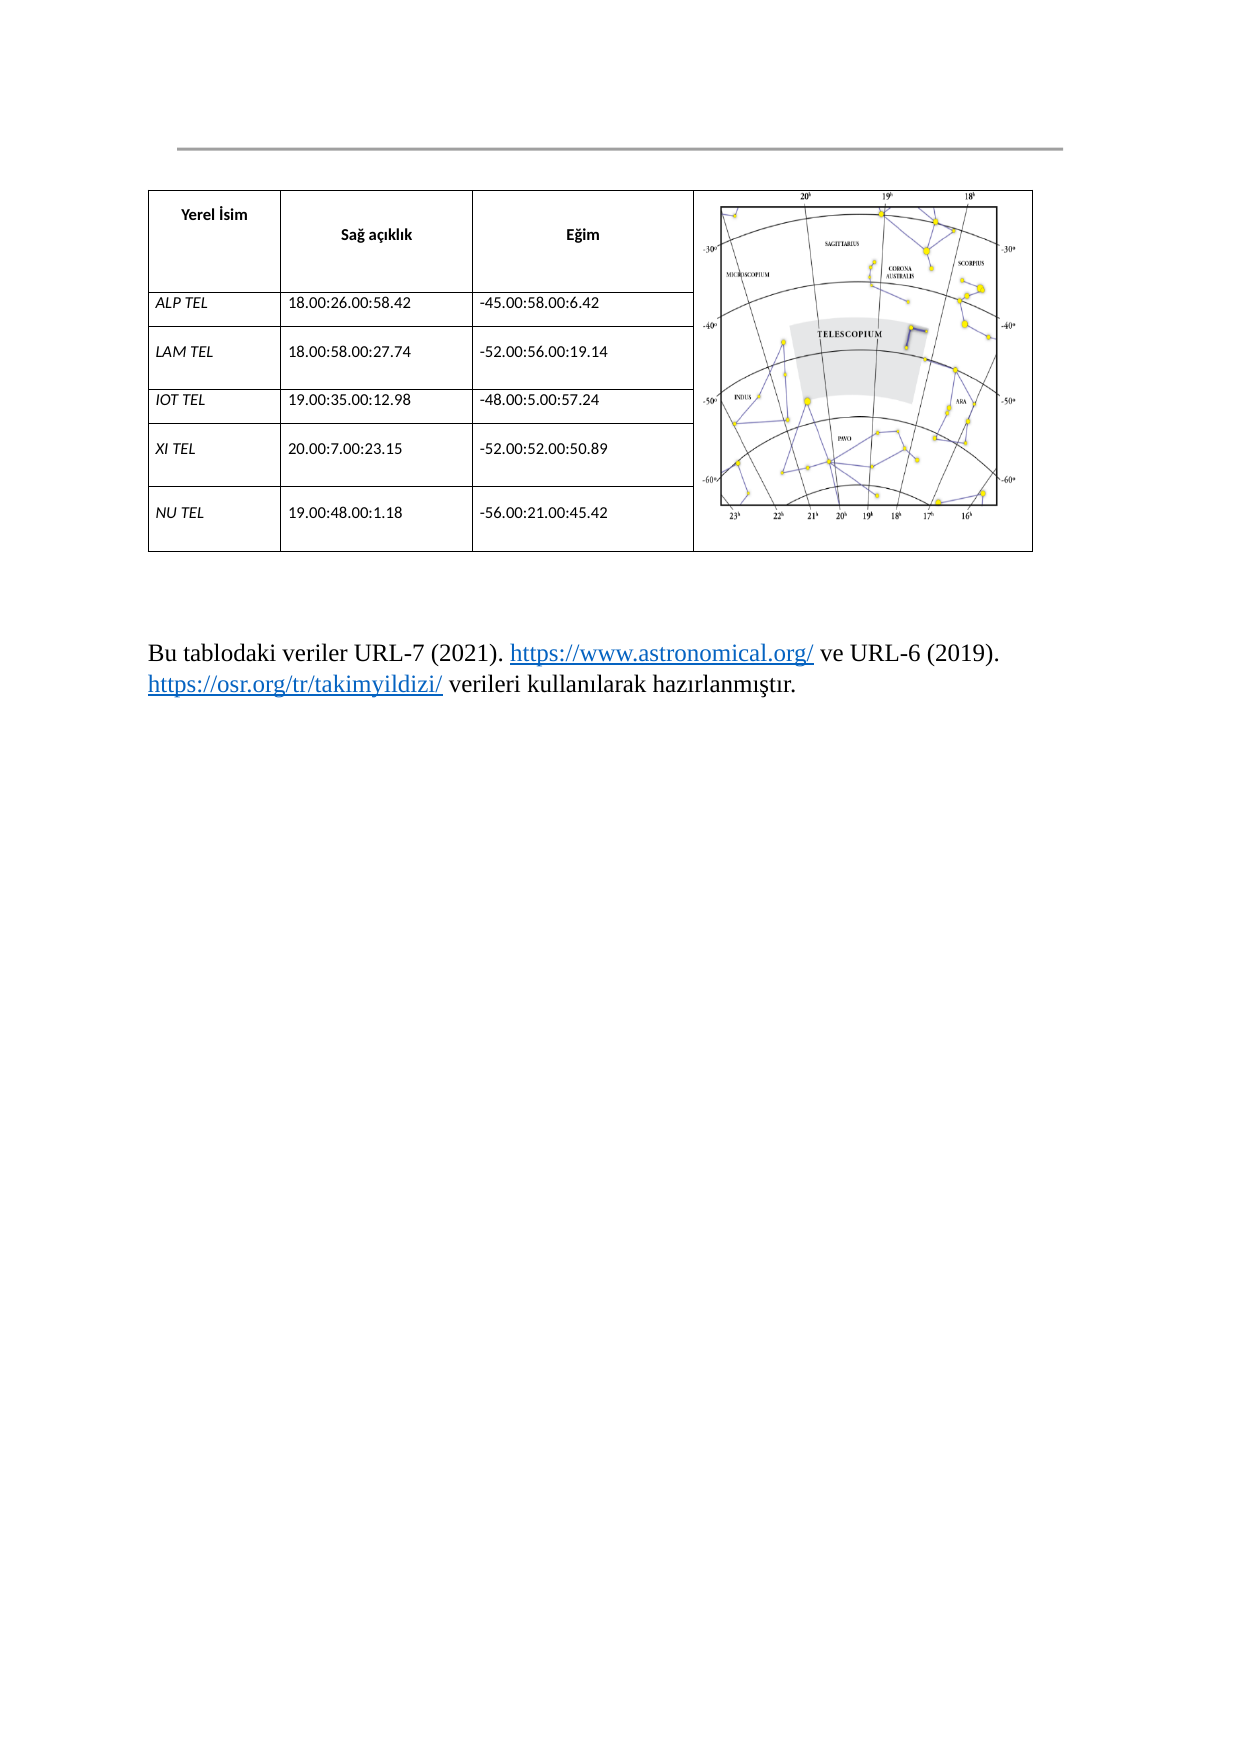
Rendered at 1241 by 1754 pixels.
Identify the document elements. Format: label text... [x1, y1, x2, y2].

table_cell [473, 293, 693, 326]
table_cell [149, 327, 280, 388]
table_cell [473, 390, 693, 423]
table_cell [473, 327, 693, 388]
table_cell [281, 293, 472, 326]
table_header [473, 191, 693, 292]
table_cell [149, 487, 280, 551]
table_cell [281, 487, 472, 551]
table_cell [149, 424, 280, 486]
text Bu tablodaki veriler URL-7 (2021). https://www.astronomical.org/ ve URL-6 (2019). https://osr.org/tr/takimyildizi/ verileri kullanılarak hazırlanmıştır. [148, 638, 1093, 698]
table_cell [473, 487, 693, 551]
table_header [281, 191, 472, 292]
picture [701, 190, 1017, 521]
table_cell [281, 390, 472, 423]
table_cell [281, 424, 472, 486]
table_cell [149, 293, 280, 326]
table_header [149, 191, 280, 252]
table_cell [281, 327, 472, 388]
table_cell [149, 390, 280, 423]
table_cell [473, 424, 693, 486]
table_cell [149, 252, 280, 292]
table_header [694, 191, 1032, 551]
